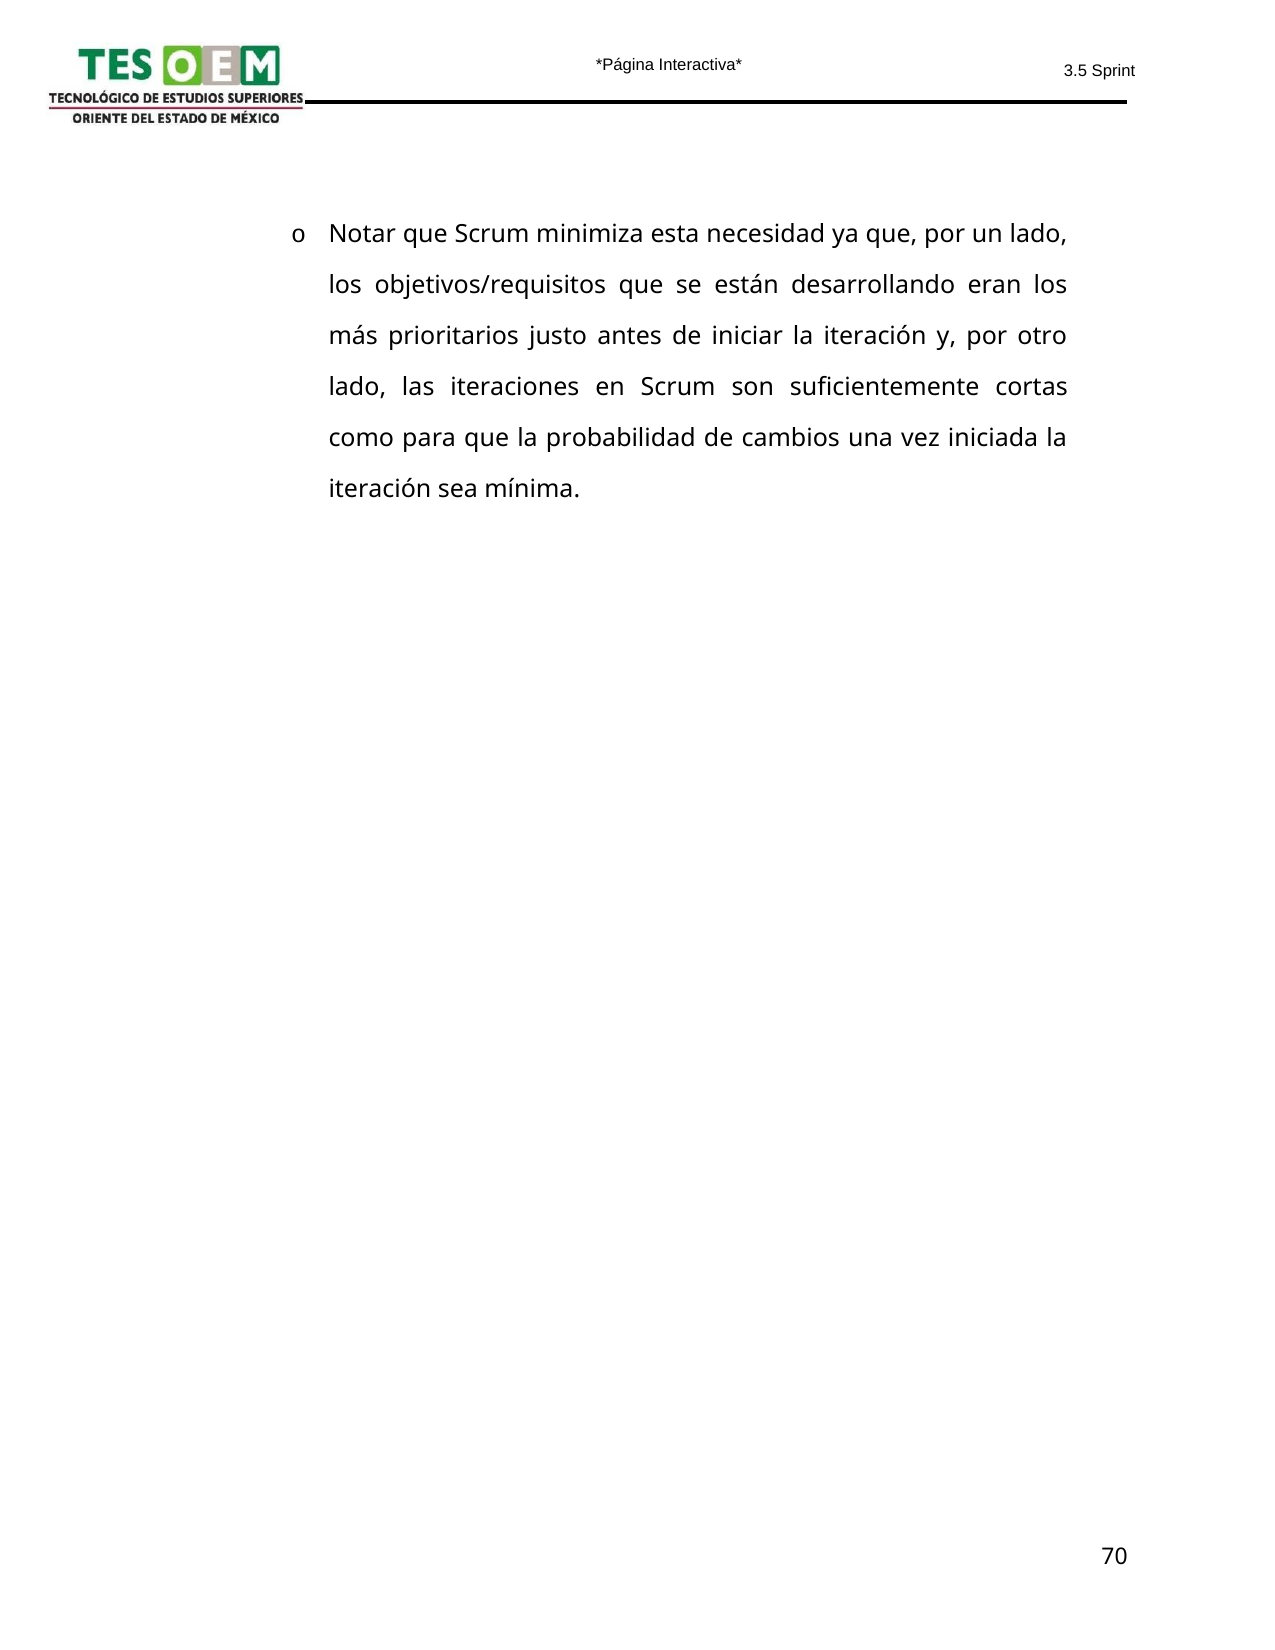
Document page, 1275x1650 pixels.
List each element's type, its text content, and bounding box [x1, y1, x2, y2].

picture [46, 42, 306, 126]
list Notar que Scrum minimiza esta necesidad ya que, por un lado, los objetivos/requisitos que se están desarrollando eran los más prioritarios justo antes de iniciar la iteración y, por otro lado, las iteraciones en Scrum son suficientemente cortas como para que la probabilidad de cambios una vez iniciada la iteración sea mínima. [291, 216, 1068, 505]
